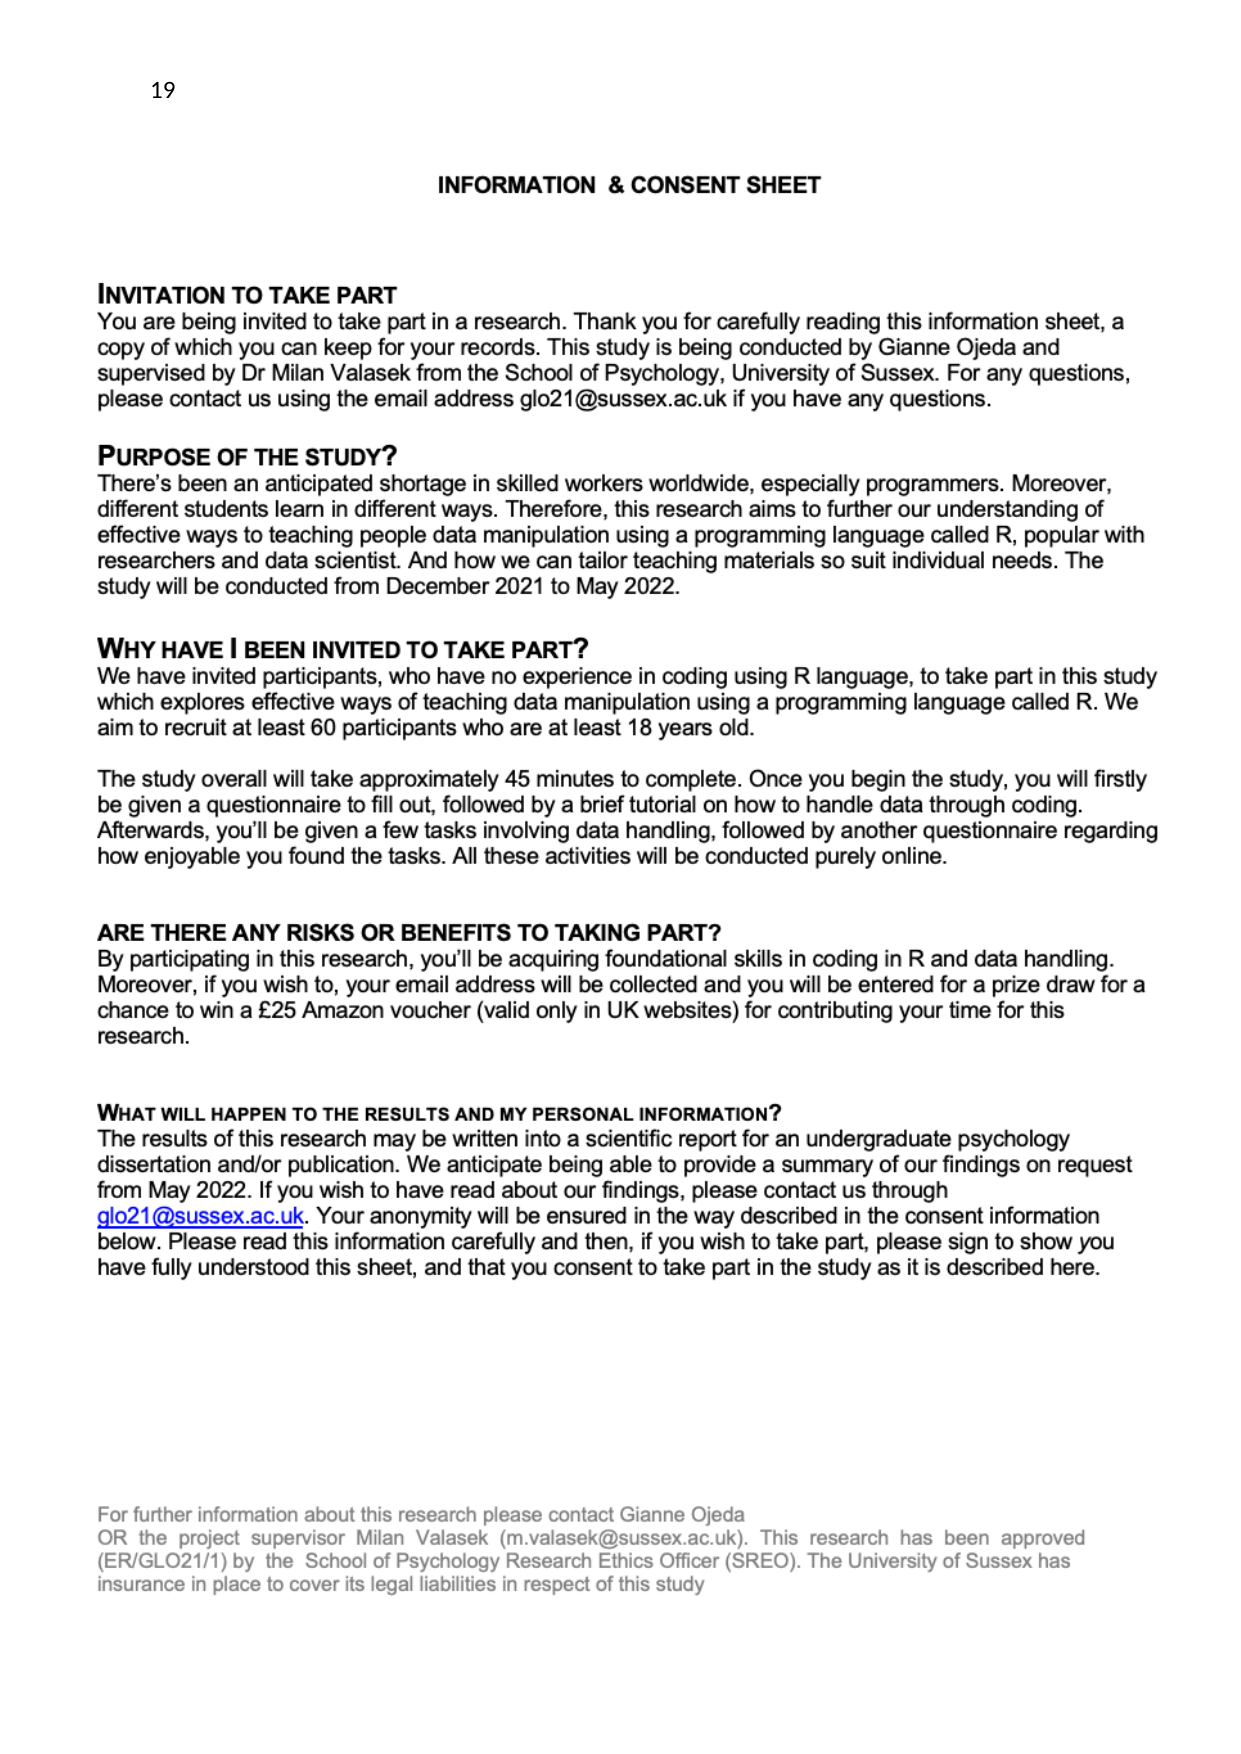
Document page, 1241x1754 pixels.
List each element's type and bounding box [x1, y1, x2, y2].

picture [82, 165, 1169, 1604]
